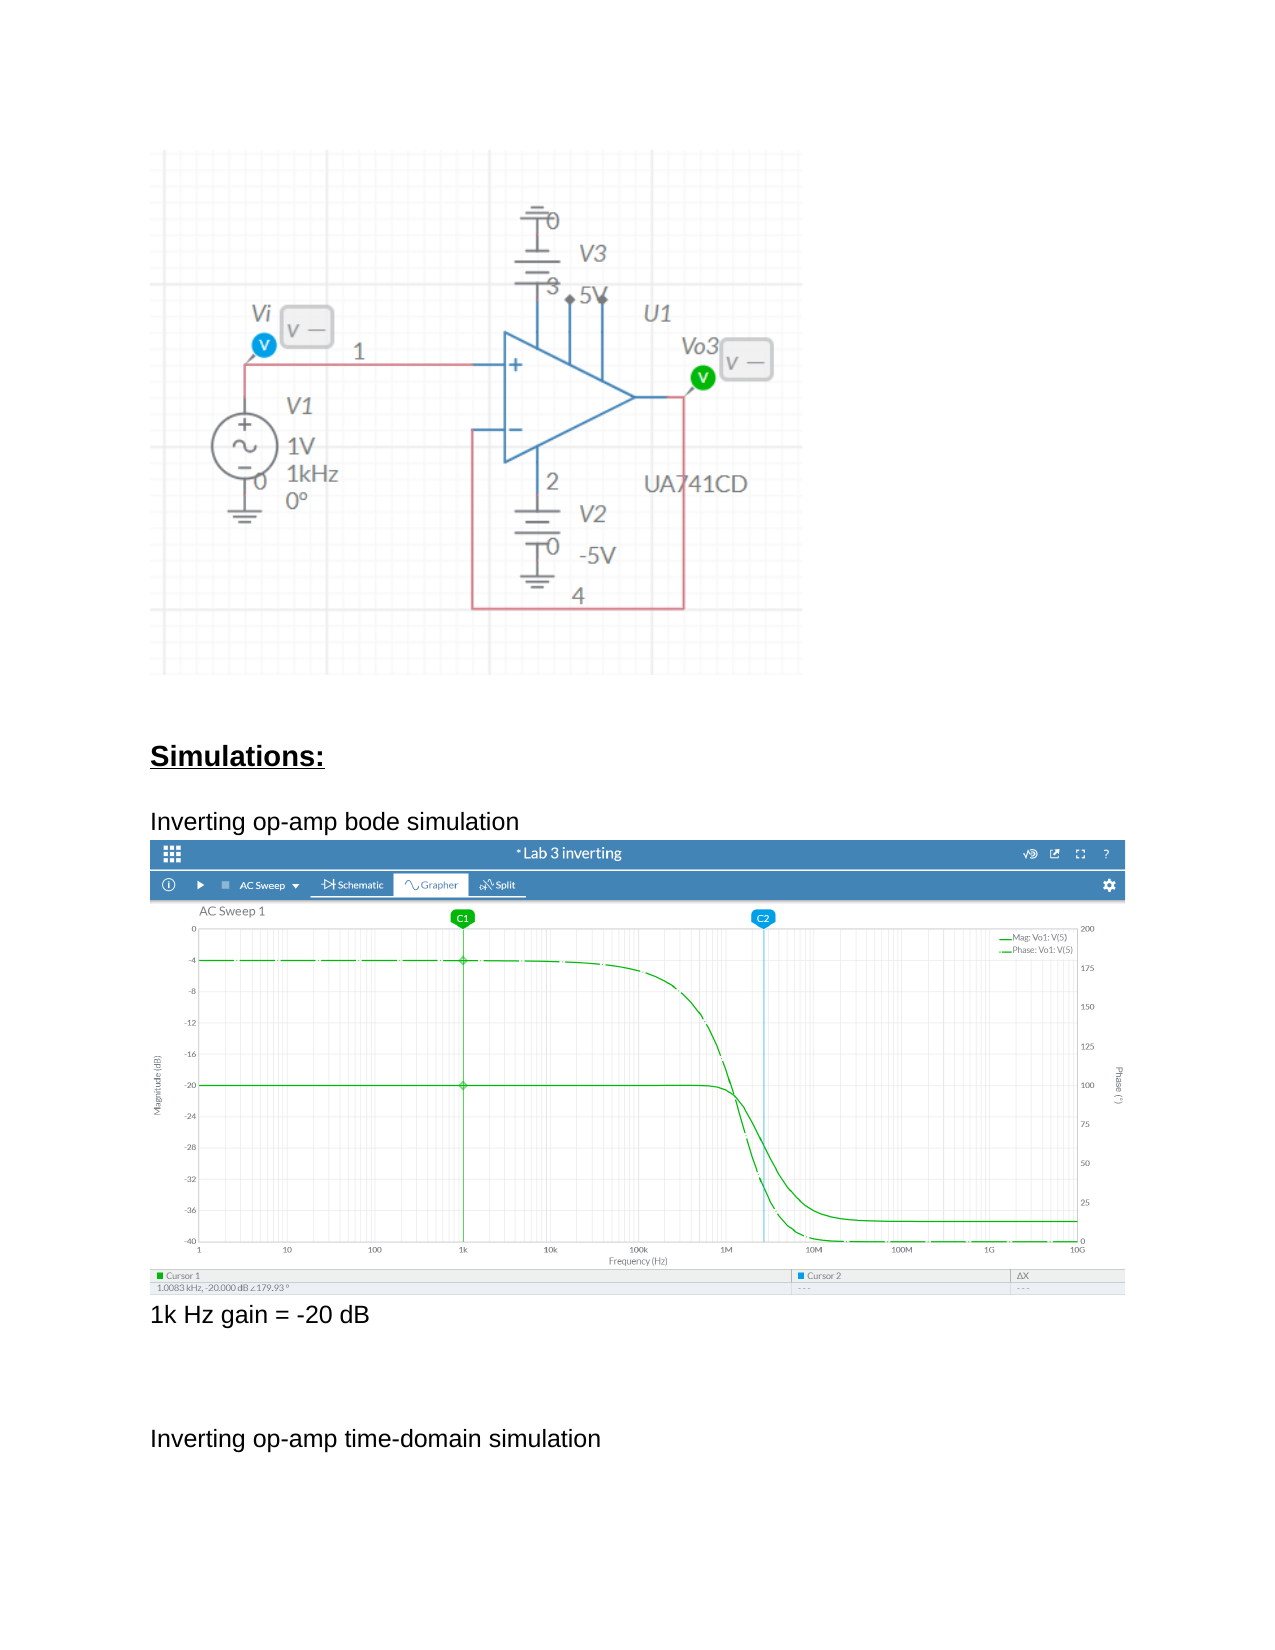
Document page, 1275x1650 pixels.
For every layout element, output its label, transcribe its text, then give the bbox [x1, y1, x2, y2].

picture [150, 840, 1125, 1297]
text 1k Hz gain = -20 dB [150, 1300, 1125, 1329]
text Inverting op-amp bode simulation [150, 807, 1125, 836]
picture [150, 150, 803, 675]
text Simulations: [150, 738, 1125, 772]
text Inverting op-amp time-domain simulation [150, 1424, 1125, 1453]
